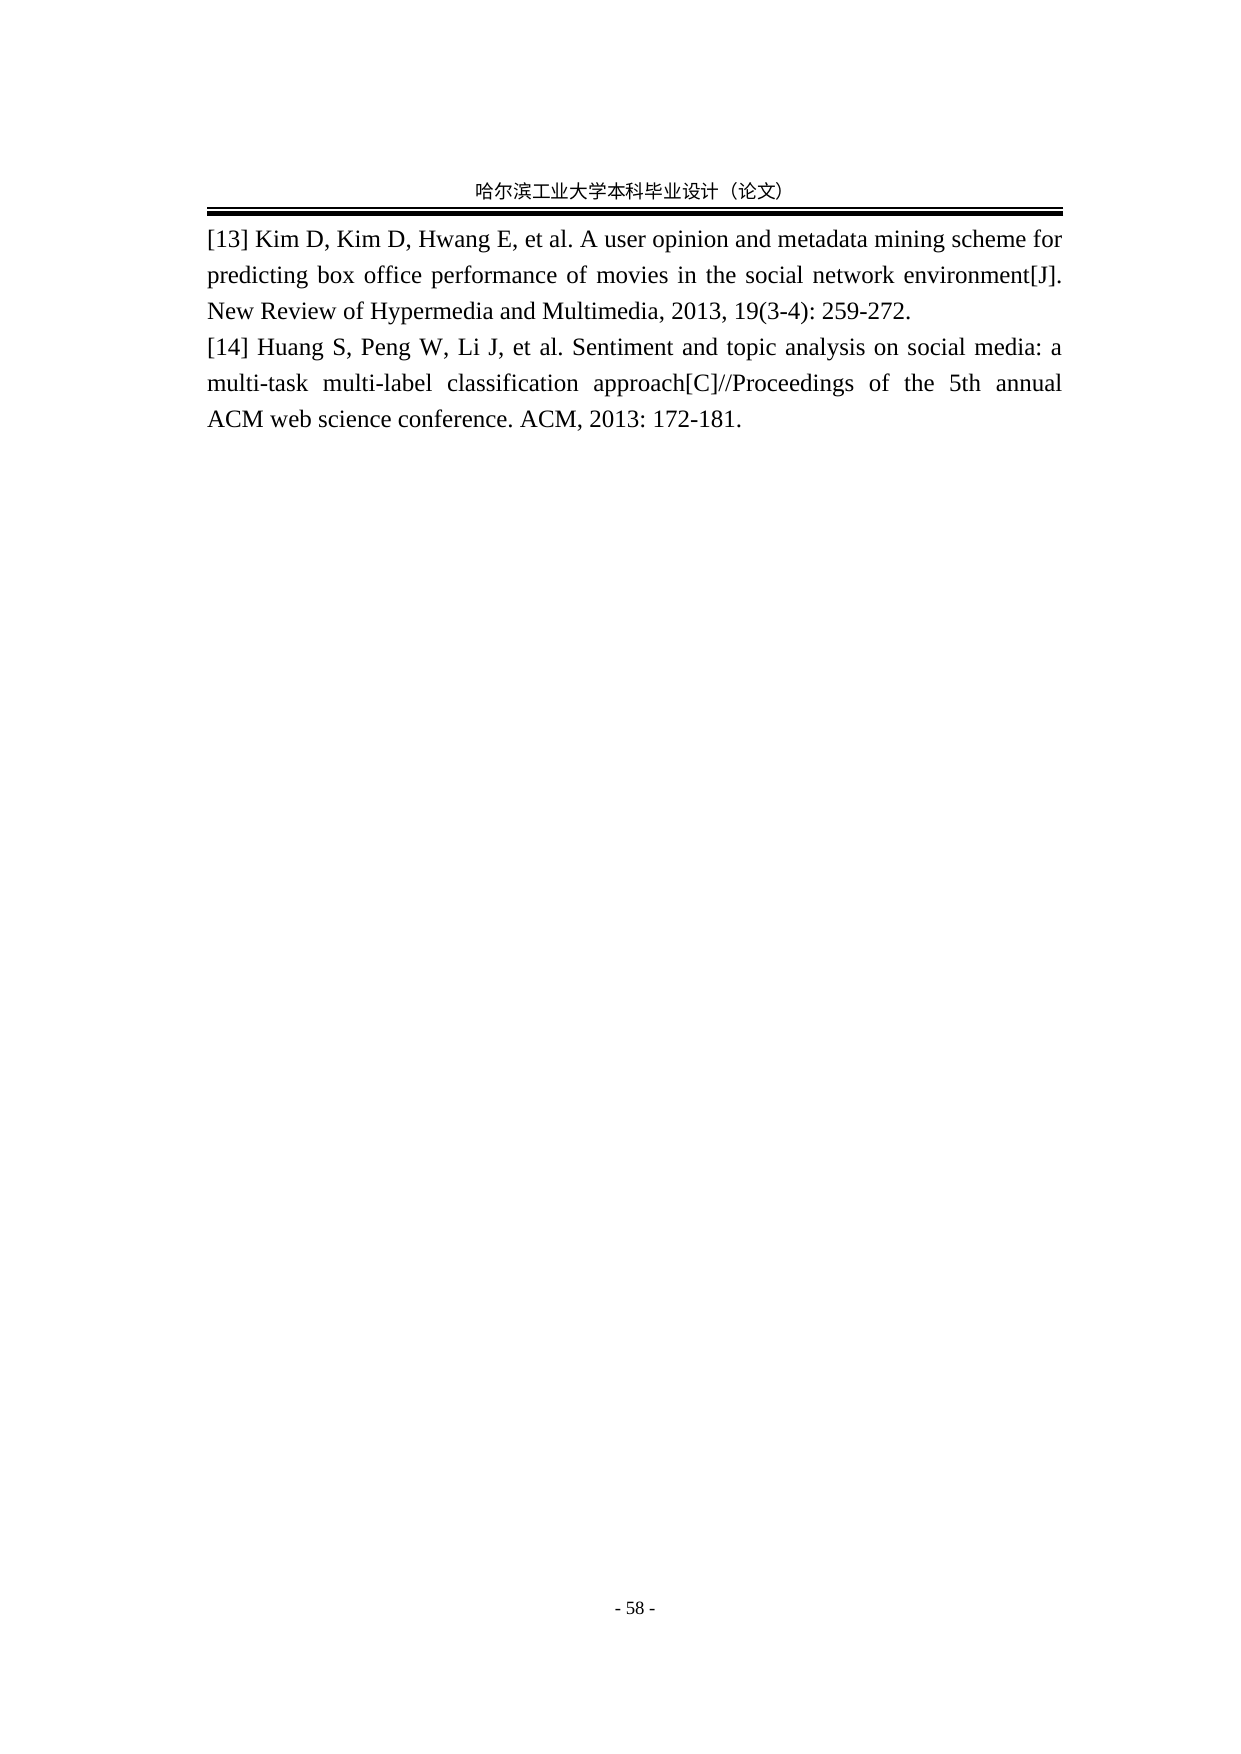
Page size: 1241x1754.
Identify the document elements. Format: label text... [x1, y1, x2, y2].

text [13] Kim D, Kim D, Hwang E, et al. A user opinion and metadata mining scheme for predicting box office performance of movies in the social network environment[J]. New Review of Hypermedia and Multimedia, 2013, 19(3-4): 259-272. [207, 224, 1063, 325]
text [14] Huang S, Peng W, Li J, et al. Sentiment and topic analysis on social media: a multi-task multi-label classification approach[C]//Proceedings of the 5th annual ACM web science conference. ACM, 2013: 172-181. [207, 332, 1063, 433]
